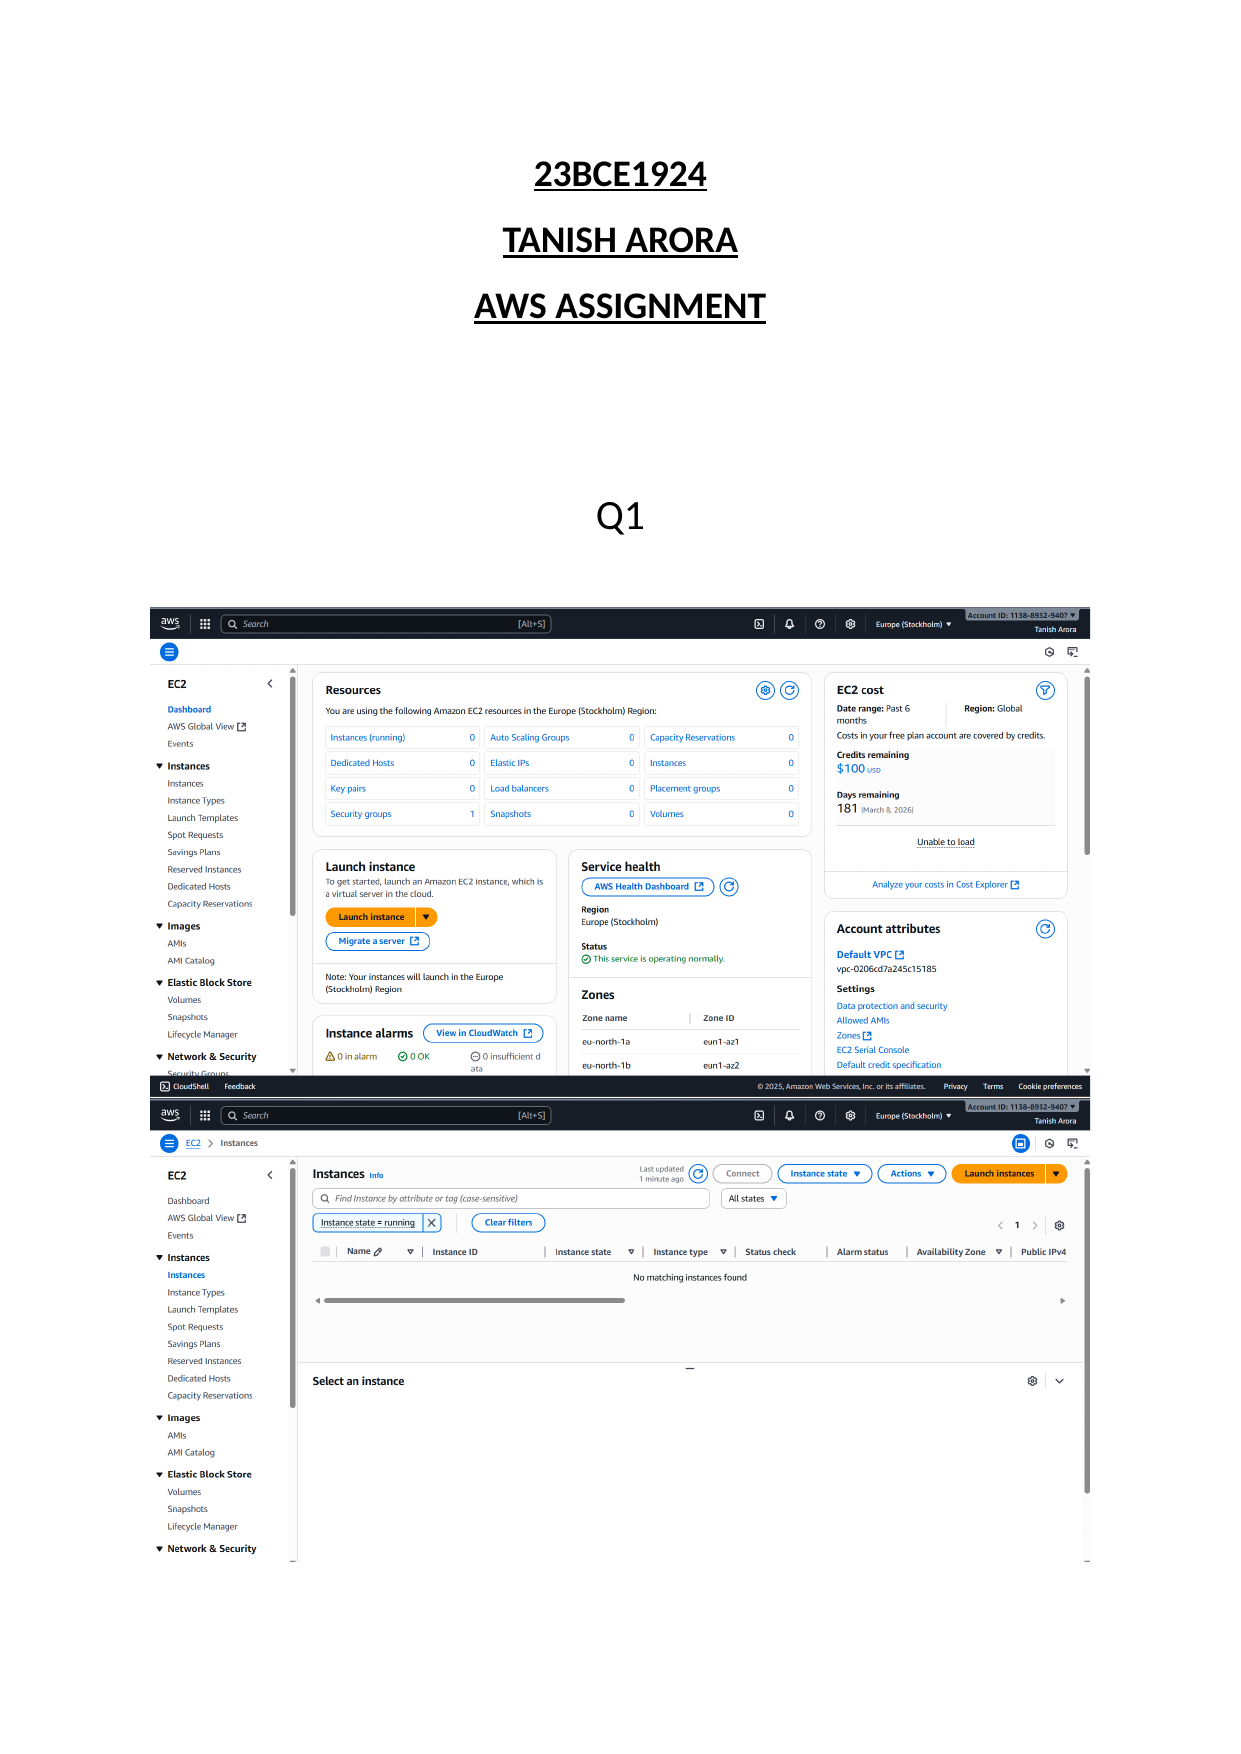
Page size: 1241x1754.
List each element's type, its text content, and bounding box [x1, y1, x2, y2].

text AWS ASSIGNMENT [150, 282, 1090, 328]
picture [150, 607, 1091, 1097]
text 23BCE1924 [150, 150, 1090, 196]
text Q1 [150, 489, 1090, 540]
picture [150, 1098, 1091, 1562]
text TANISH ARORA [150, 216, 1090, 262]
